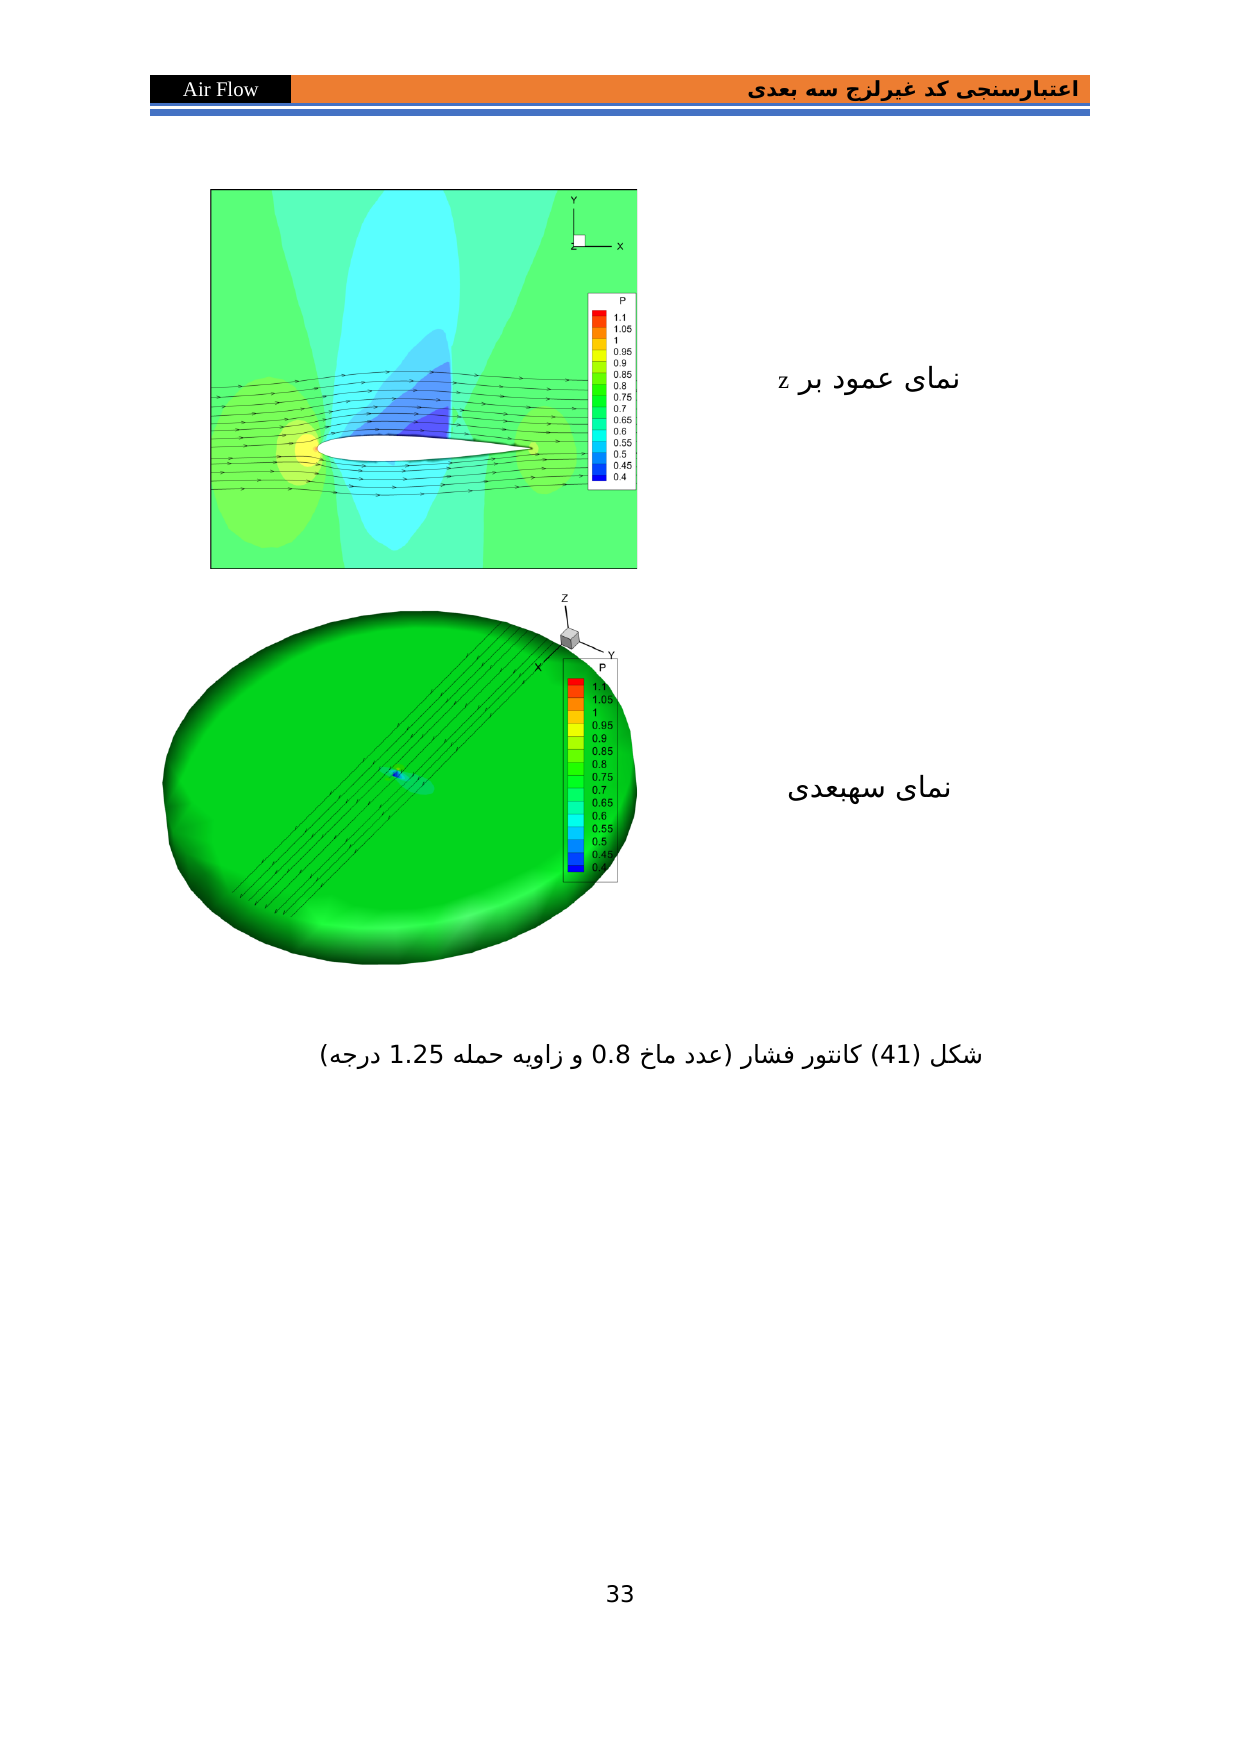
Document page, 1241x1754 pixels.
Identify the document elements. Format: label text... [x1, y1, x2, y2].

table_header نمای عمود بر z [649, 189, 1090, 573]
table_cell [150, 573, 648, 1007]
table_cell نمای سهبعدی [649, 573, 1090, 1007]
text کانتور فشار (عدد ماخ 0.8 و زاویه حمله 1.25 درجه) [150, 1040, 1031, 1069]
picture [210, 189, 638, 569]
table_header [150, 189, 648, 573]
picture [161, 572, 638, 1003]
